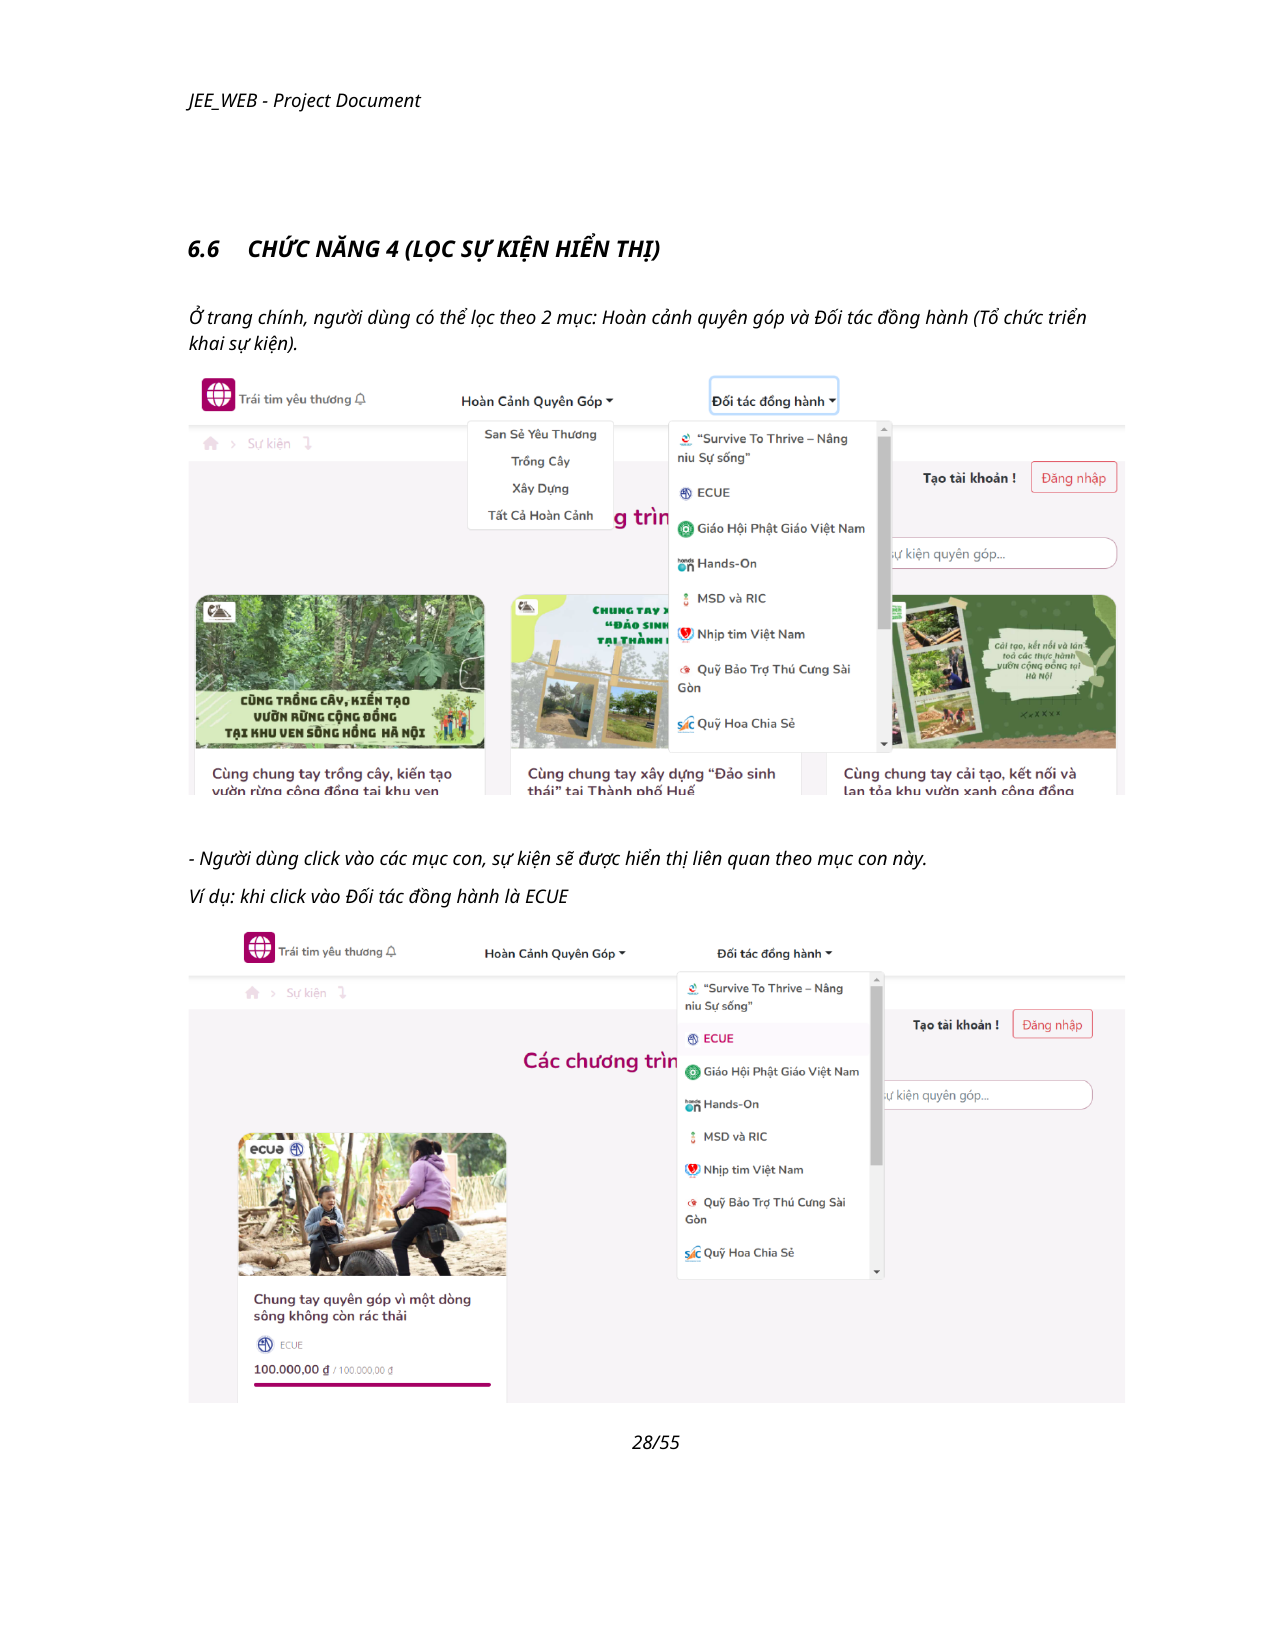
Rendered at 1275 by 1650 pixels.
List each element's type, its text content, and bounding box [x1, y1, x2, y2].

picture [188, 368, 1126, 795]
subtitle CHỨC NĂNG 4 (LỌC SỰ KIỆN HIỂN THỊ) [187, 233, 1125, 264]
text Ví dụ: khi click vào Đối tác đồng hành là ECUE [188, 883, 1125, 909]
text - Người dùng click vào các mục con, sự kiện sẽ được hiển thị liên quan theo mục con này. [188, 845, 1125, 871]
picture [188, 921, 1126, 1403]
text Ở trang chính, người dùng có thể lọc theo 2 mục: Hoàn cảnh quyên góp và Đối tác đồng hành (Tổ chức triển khai sự kiện). [188, 305, 1125, 356]
